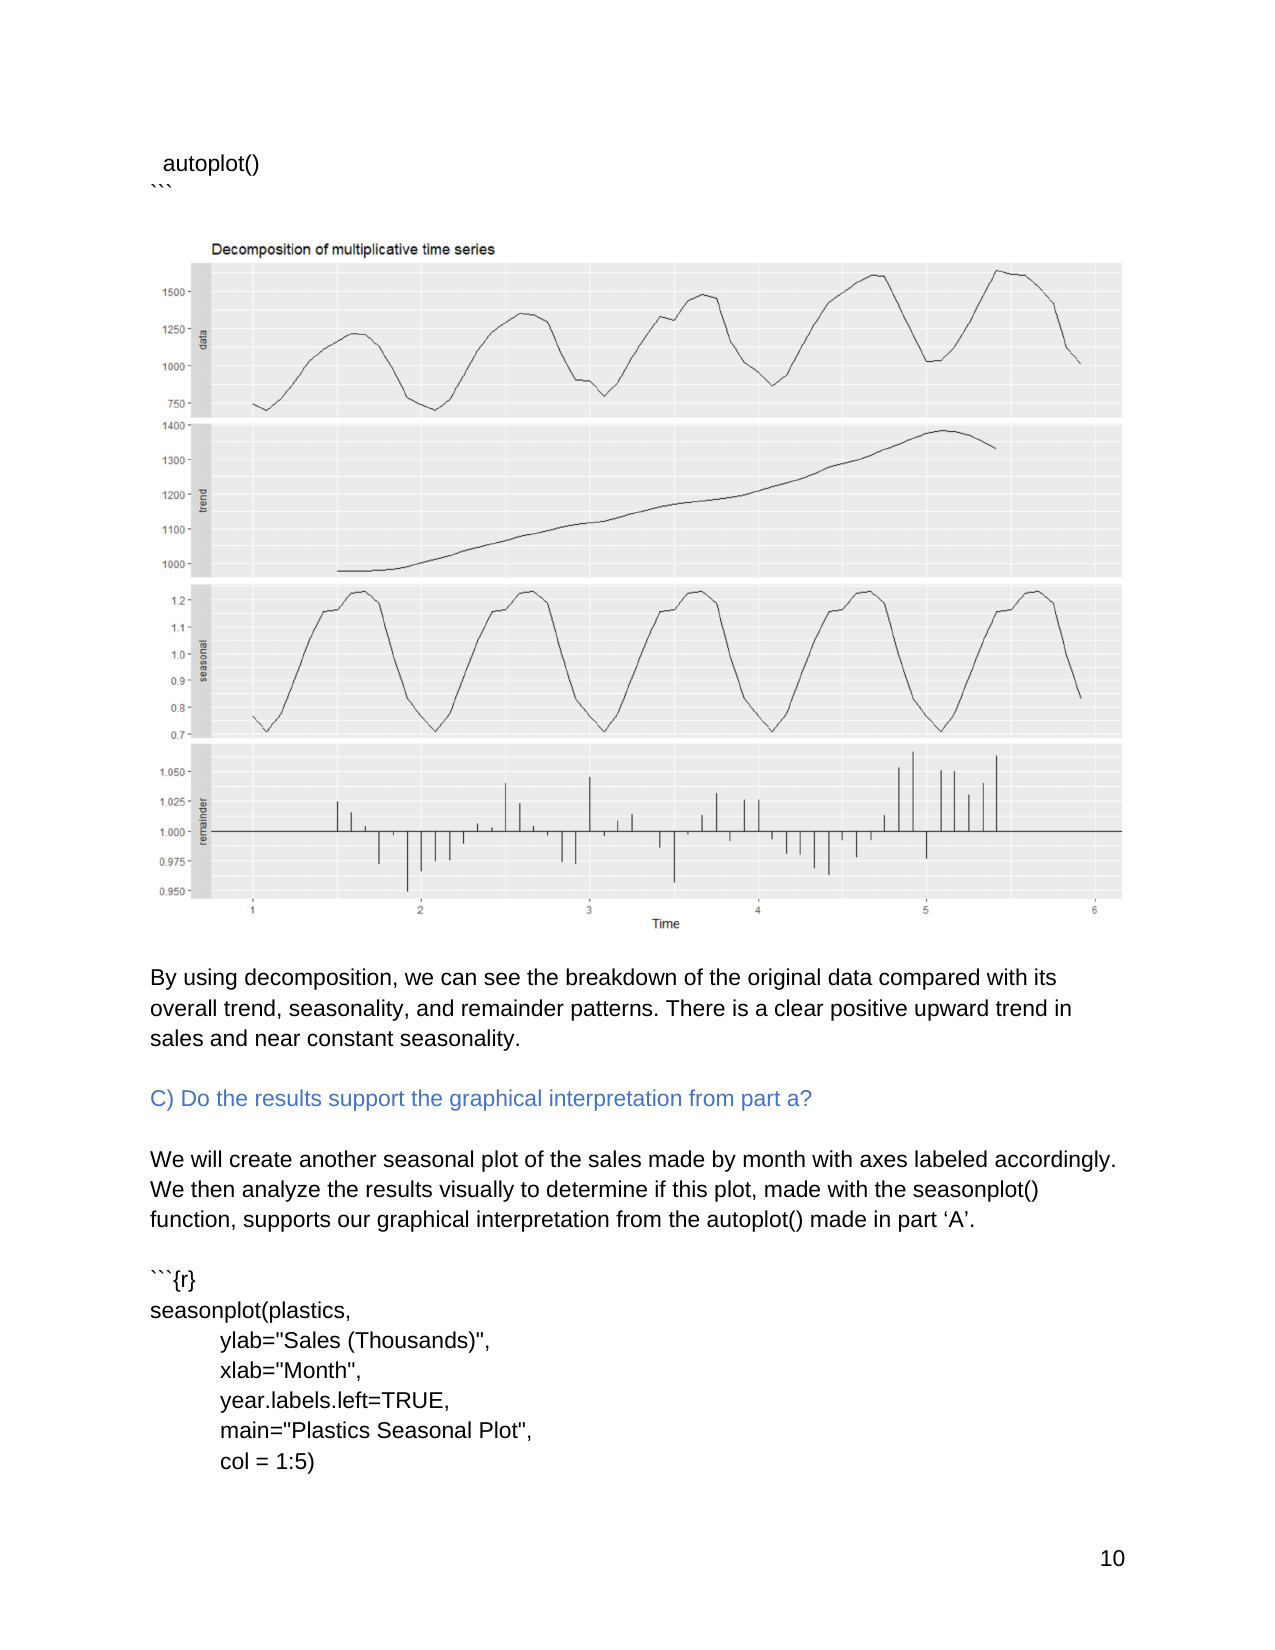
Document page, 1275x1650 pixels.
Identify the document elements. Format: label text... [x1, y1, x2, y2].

text By using decomposition, we can see the breakdown of the original data compared with its overall trend, seasonality, and remainder patterns. There is a clear positive upward trend in sales and near constant seasonality. [150, 964, 1125, 1051]
text year.labels.left=TRUE, [150, 1387, 1125, 1413]
text xlab="Month", [150, 1357, 1125, 1383]
text C) Do the results support the graphical interpretation from part a? [150, 1085, 1125, 1111]
text ylab="Sales (Thousands)", [150, 1327, 1125, 1353]
text autoplot() [150, 150, 1125, 176]
text We will create another seasonal plot of the sales made by month with axes labeled accordingly. We then analyze the results visually to determine if this plot, made with the seasonplot() function, supports our graphical interpretation from the autoplot() made in part ‘A’. [150, 1146, 1125, 1232]
picture [150, 240, 1125, 931]
text col = 1:5) [150, 1448, 1125, 1474]
text seasonplot(plastics, [150, 1297, 1125, 1323]
text ```{r} [150, 1266, 1125, 1293]
text main="Plastics Seasonal Plot", [150, 1417, 1125, 1444]
text ``` [150, 180, 1125, 207]
